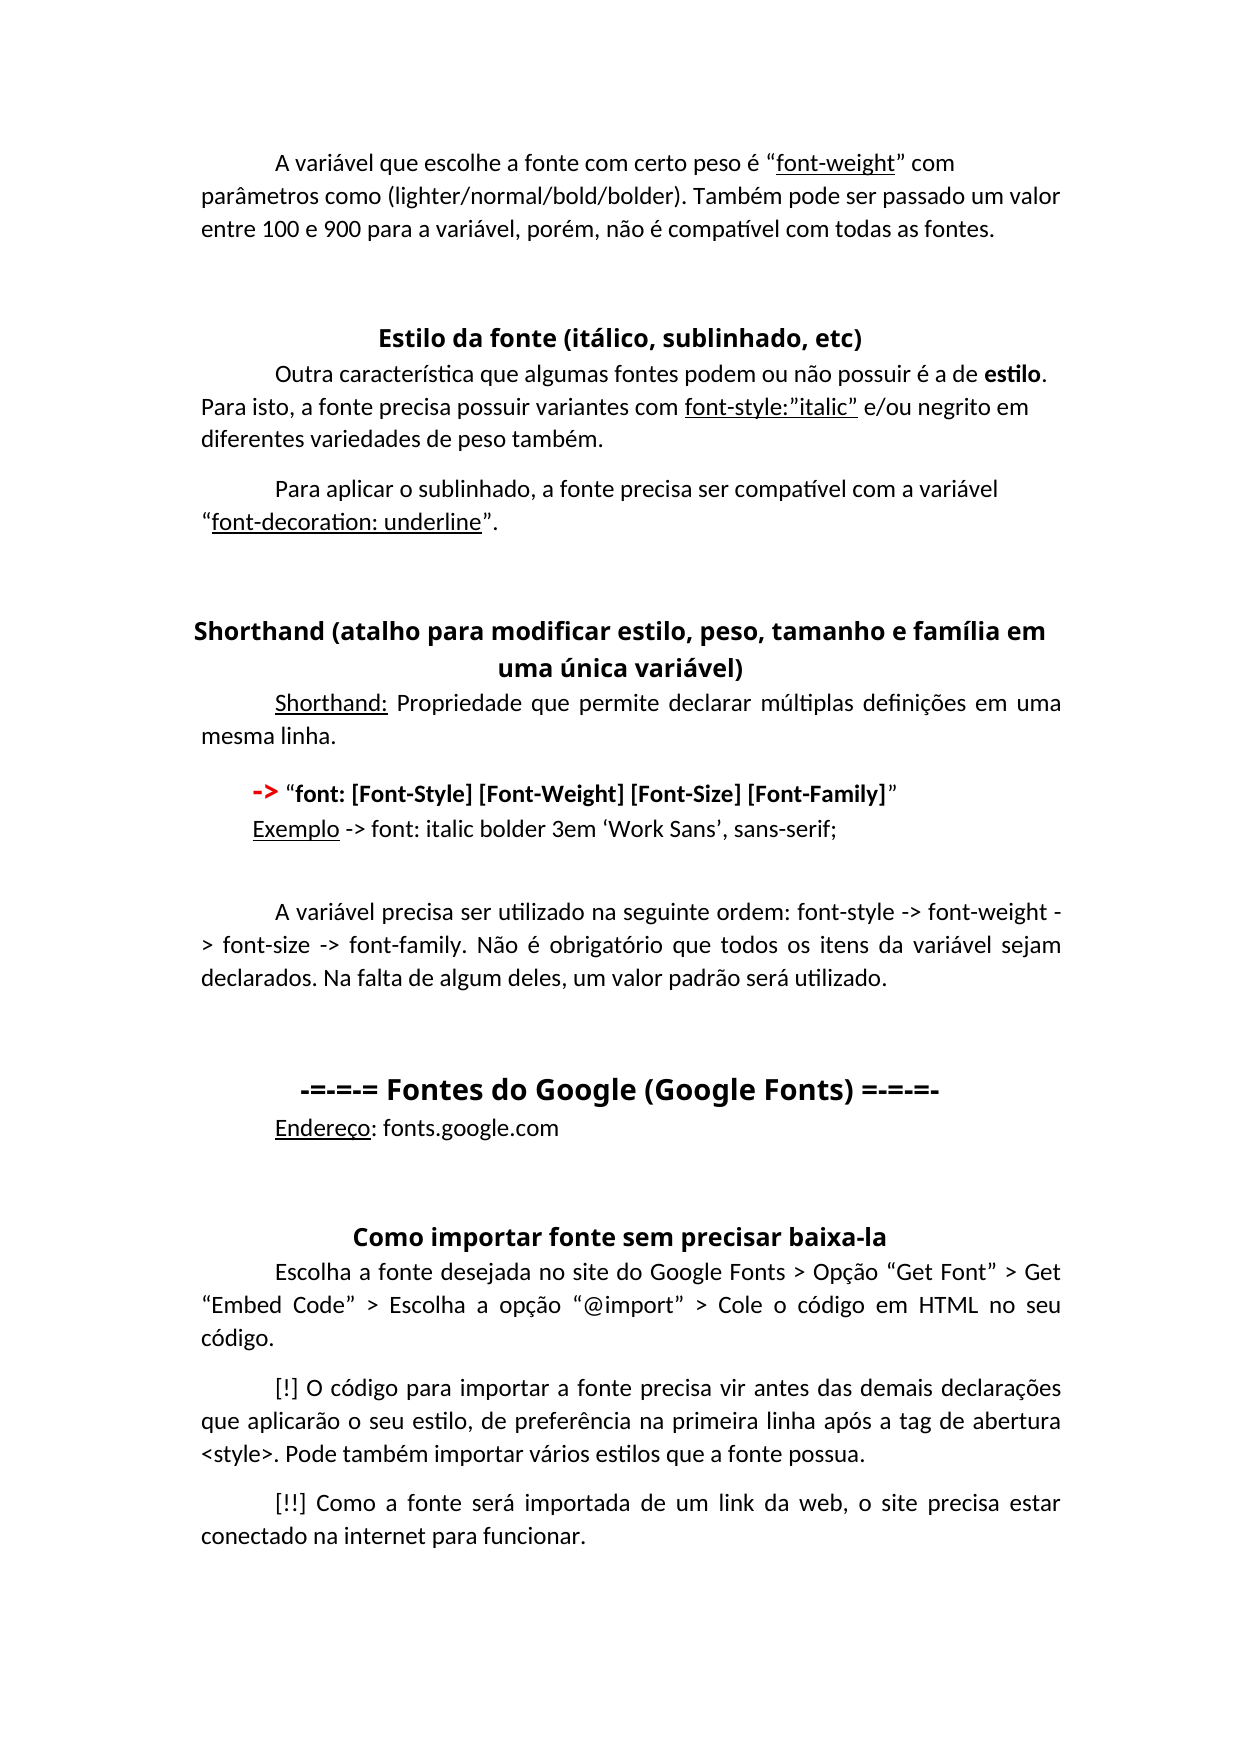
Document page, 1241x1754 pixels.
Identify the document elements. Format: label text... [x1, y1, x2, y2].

text Escolha a fonte desejada no site do Google Fonts > Opção “Get Font” > Get “Embed Code” > Escolha a opção “@import” > Cole o código em HTML no seu código. [201, 1256, 1063, 1353]
text A variável precisa ser utilizado na seguinte ordem: font-style -> font-weight -> font-size -> font-family. Não é obrigatório que todos os itens da variável sejam declarados. Na falta de algum deles, um valor padrão será utilizado. [201, 896, 1063, 992]
subtitle Shorthand (atalho para modificar estilo, peso, tamanho e família em uma única variável) [177, 613, 1063, 684]
text [!] O código para importar a fonte precisa vir antes das demais declarações que aplicarão o seu estilo, de preferência na primeira linha após a tag de abertura <style>. Pode também importar vários estilos que a fonte possua. [201, 1372, 1063, 1468]
text A variável que escolhe a fonte com certo peso é “font-weight” com parâmetros como (lighter/normal/bold/bolder). Também pode ser passado um valor entre 100 e 900 para a variável, porém, não é compatível com todas as fontes. [201, 148, 1063, 244]
subtitle -=-=-= Fontes do Google (Google Fonts) =-=-=- [177, 1069, 1063, 1109]
text Para aplicar o sublinhado, a fonte precisa ser compatível com a variável “font-decoration: underline”. [201, 473, 1063, 537]
text Shorthand: Propriedade que permite declarar múltiplas definições em uma mesma linha. [201, 687, 1063, 751]
list Exemplo -> font: italic bolder 3em ‘Work Sans’, sans-serif; [252, 813, 1063, 844]
subtitle Como importar fonte sem precisar baixa-la [177, 1220, 1063, 1254]
text [!!] Como a fonte será importada de um link da web, o site precisa estar conectado na internet para funcionar. [201, 1487, 1063, 1551]
text Outra característica que algumas fontes podem ou não possuir é a de estilo. Para isto, a fonte precisa possuir variantes com font-style:”italic” e/ou negrito em diferentes variedades de peso também. [201, 358, 1063, 454]
list -> “font: [Font-Style] [Font-Weight] [Font-Size] [Font-Family]” [252, 769, 1063, 810]
subtitle Estilo da fonte (itálico, sublinhado, etc) [177, 321, 1063, 355]
text Endereço: fonts.google.com [201, 1112, 1063, 1143]
